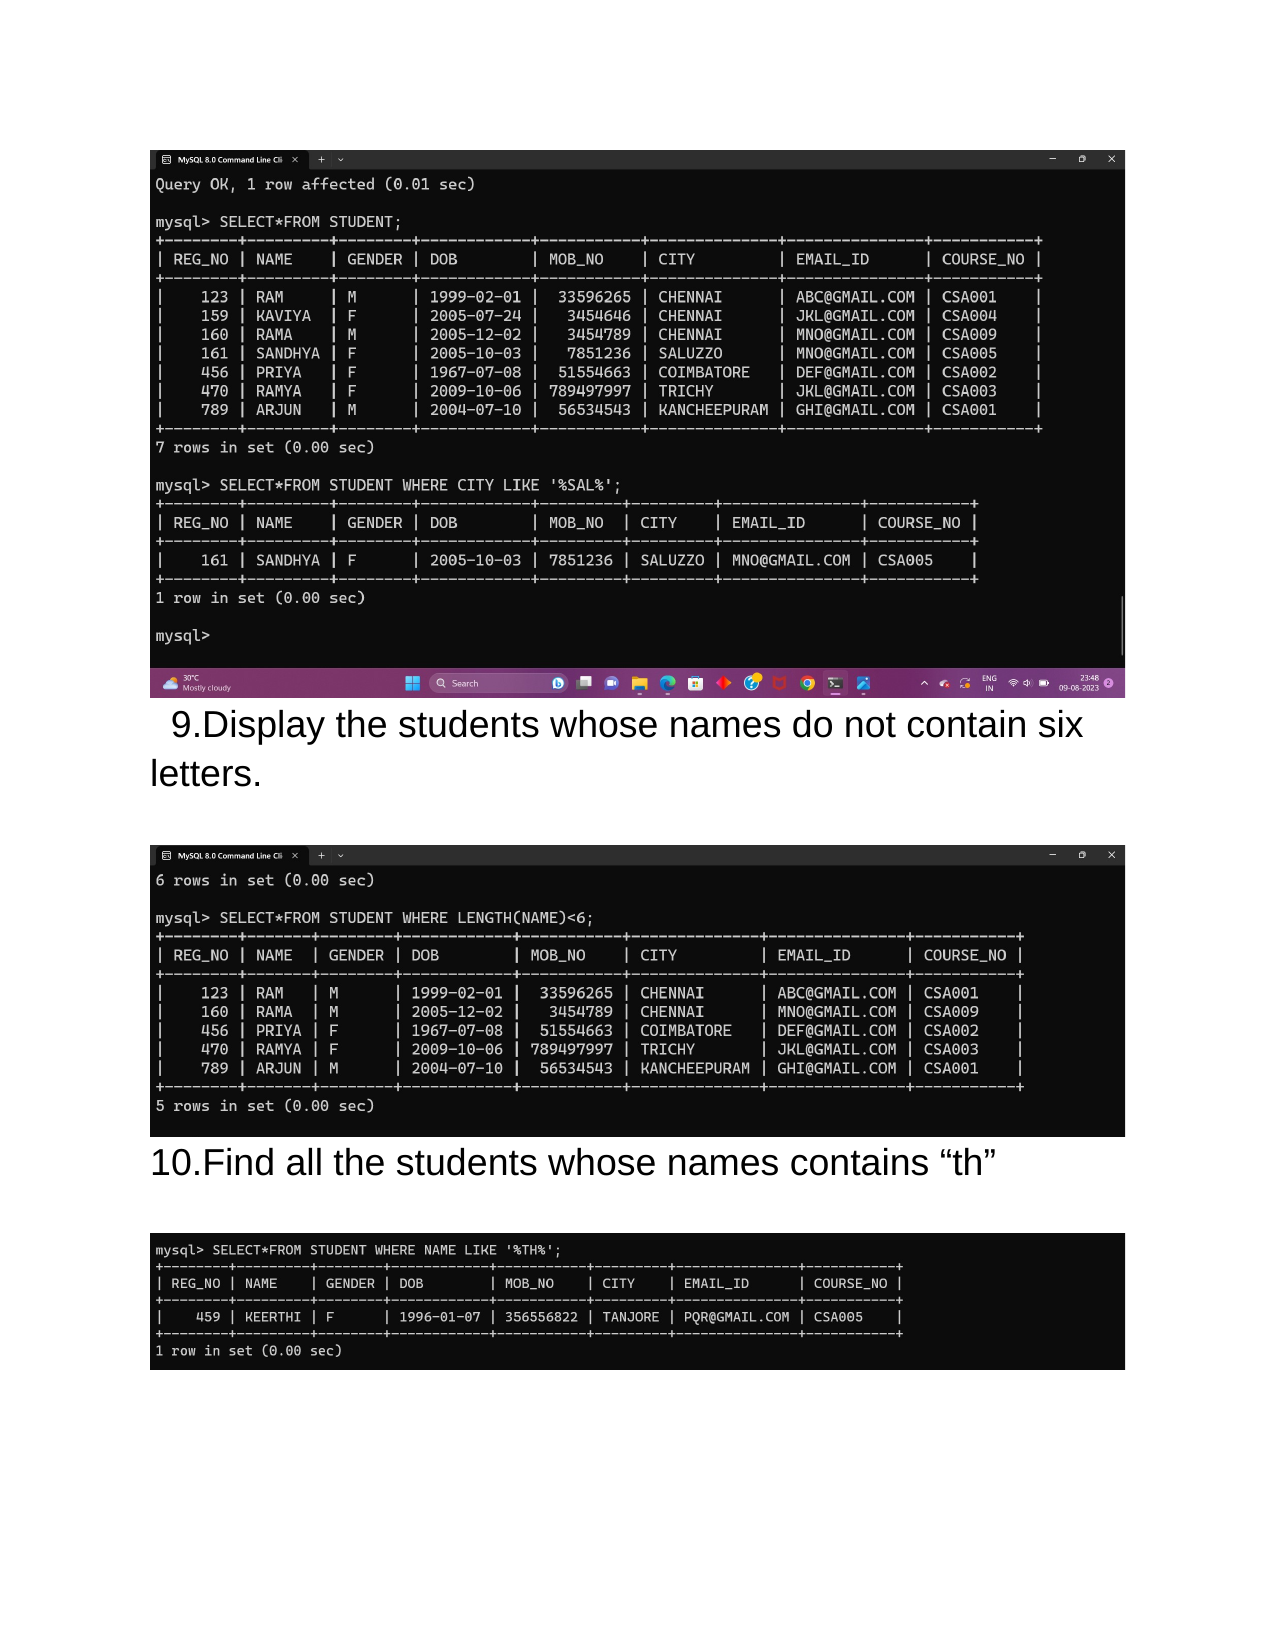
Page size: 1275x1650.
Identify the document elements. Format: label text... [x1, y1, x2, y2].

picture [150, 1233, 1125, 1370]
text 9.Display the students whose names do not contain six letters. [150, 702, 1125, 794]
picture [150, 845, 1125, 1137]
picture [150, 150, 1125, 698]
text 10.Find all the students whose names contains “th” [150, 1140, 1125, 1183]
